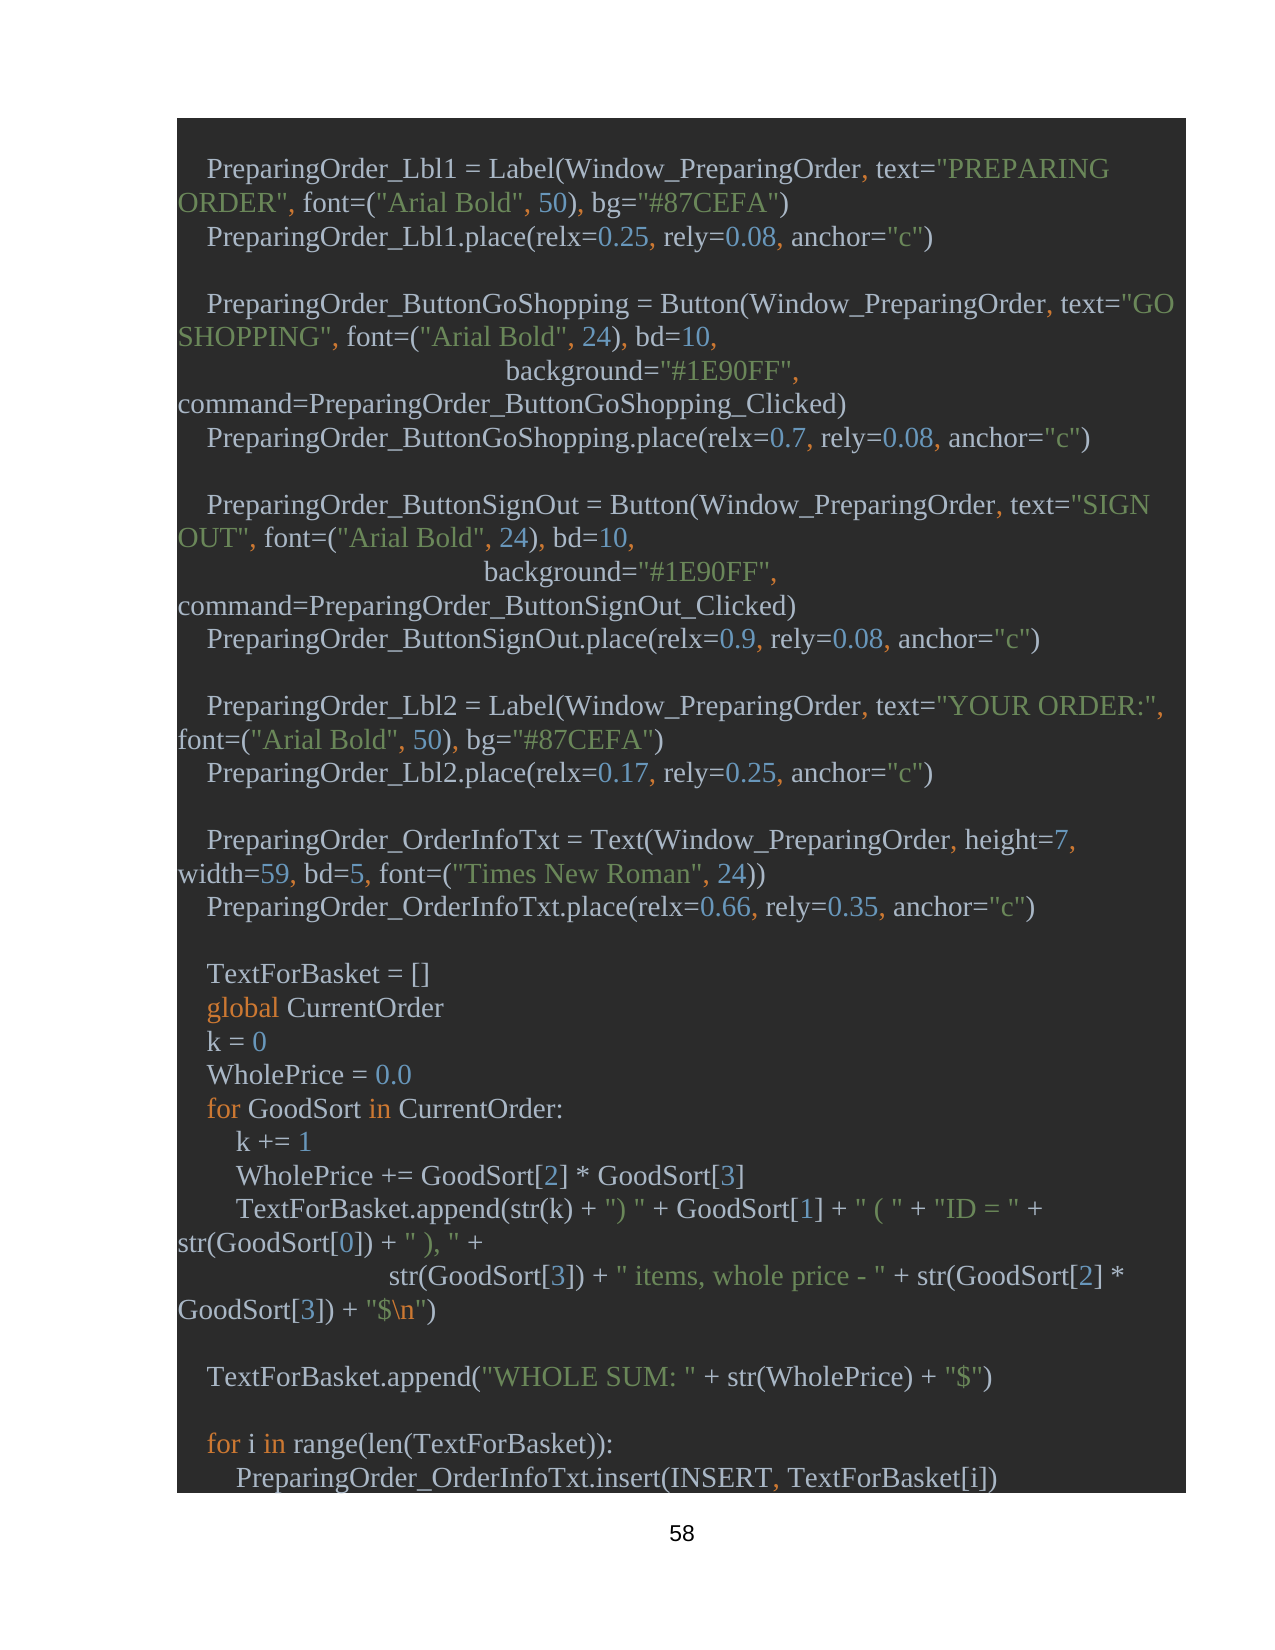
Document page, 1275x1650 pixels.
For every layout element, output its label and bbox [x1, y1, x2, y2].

text [177, 118, 1186, 1493]
